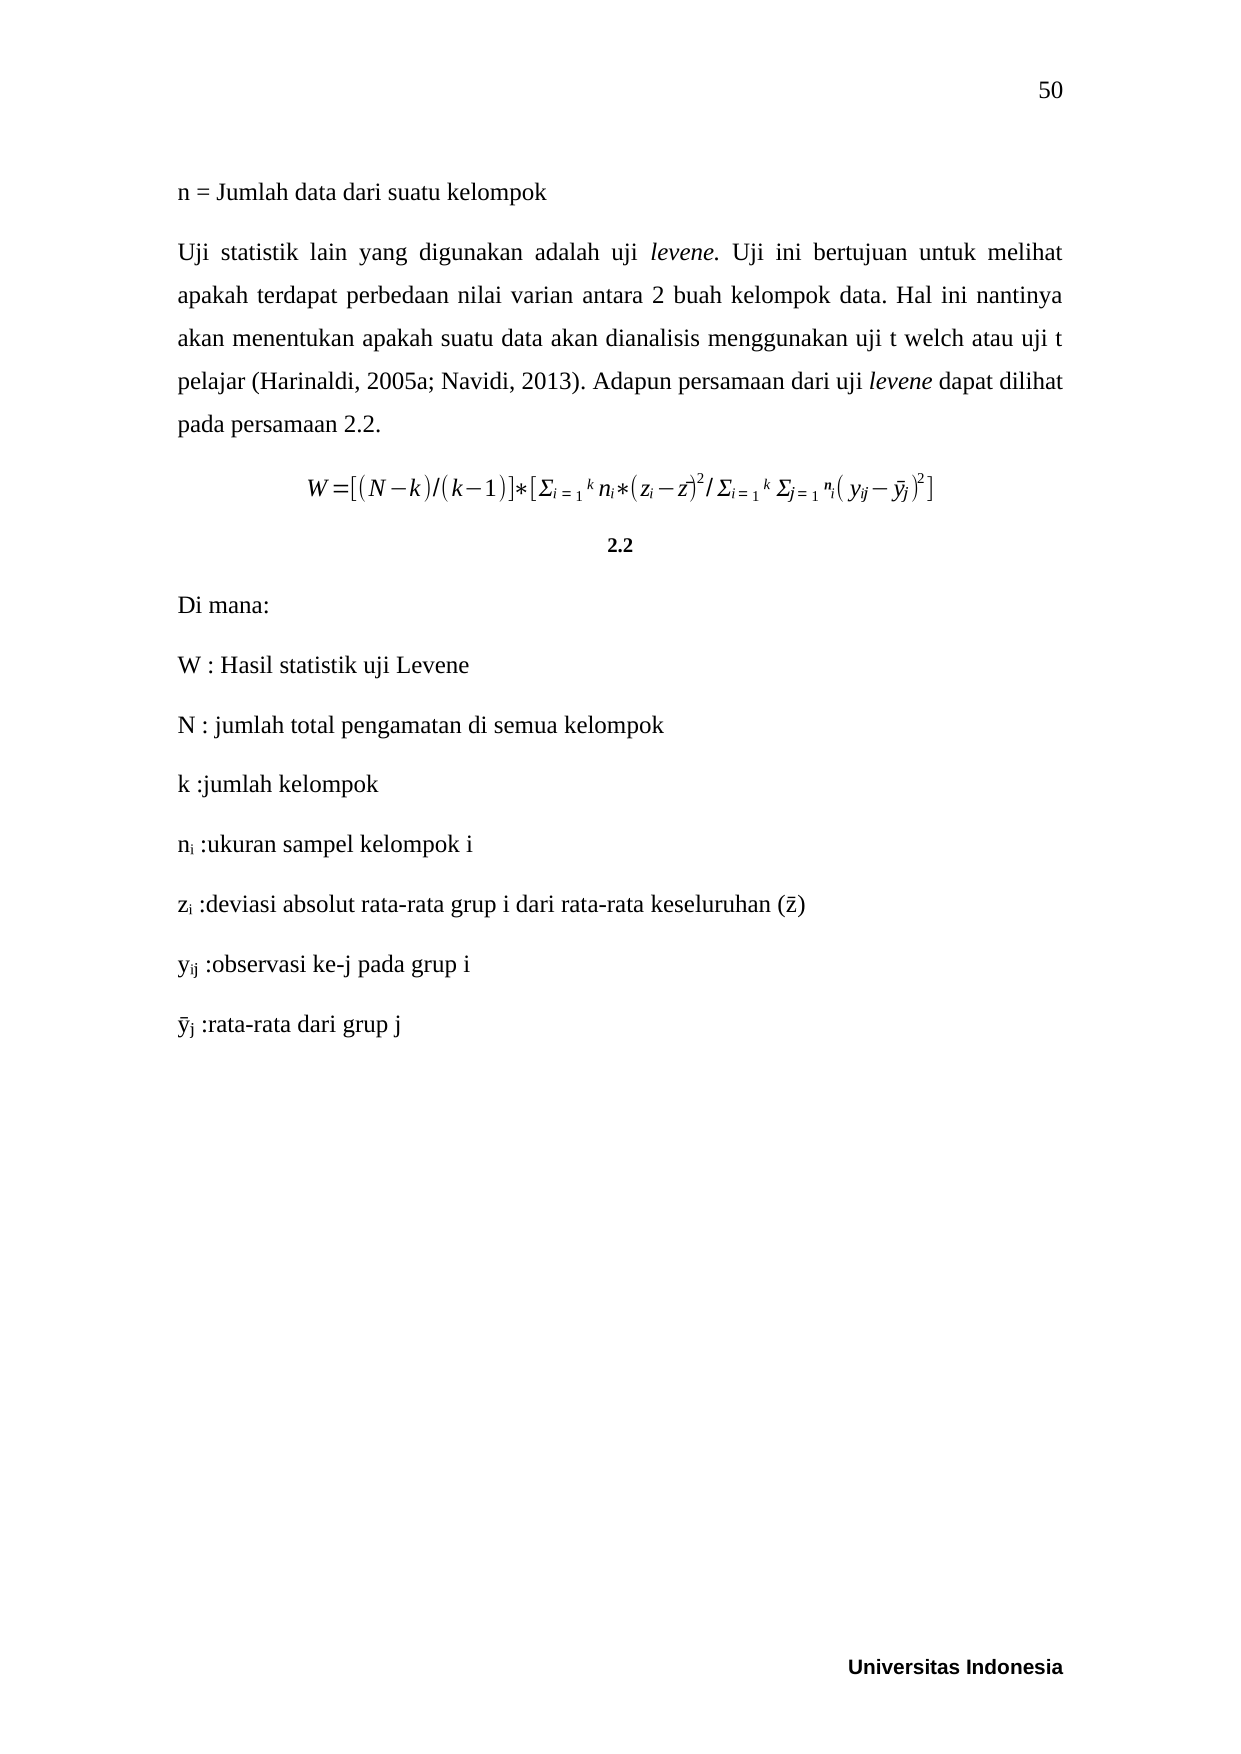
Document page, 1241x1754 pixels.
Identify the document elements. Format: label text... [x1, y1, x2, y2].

text 2. [177, 533, 1063, 557]
text ȳⱼ :rata-rata dari grup j [177, 1009, 1063, 1037]
text W : Hasil statistik uji Levene [177, 650, 1063, 679]
text N : jumlah total pengamatan di semua kelompok [177, 710, 1063, 738]
text Uji statistik lain yang digunakan adalah uji levene. Uji ini bertujuan untuk melihat apakah terdapat perbedaan nilai varian antara 2 buah kelompok data. Hal ini nantinya akan menentukan apakah suatu data akan dianalisis menggunakan uji t welch atau uji t pelajar (Harinaldi, 2005a; Navidi, 2013). Adapun persamaan dari uji levene dapat dilihat pada persamaan 2.2. [177, 237, 1063, 438]
text yᵢⱼ :observasi ke-j pada grup i [177, 949, 1063, 978]
text nᵢ :ukuran sampel kelompok i [177, 829, 1063, 858]
text Di mana: [177, 590, 1063, 619]
text k :jumlah kelompok [177, 769, 1063, 798]
text zᵢ :deviasi absolut rata-rata grup i dari rata-rata keseluruhan (z̄) [177, 889, 1063, 918]
text n = Jumlah data dari suatu kelompok [177, 177, 1063, 206]
